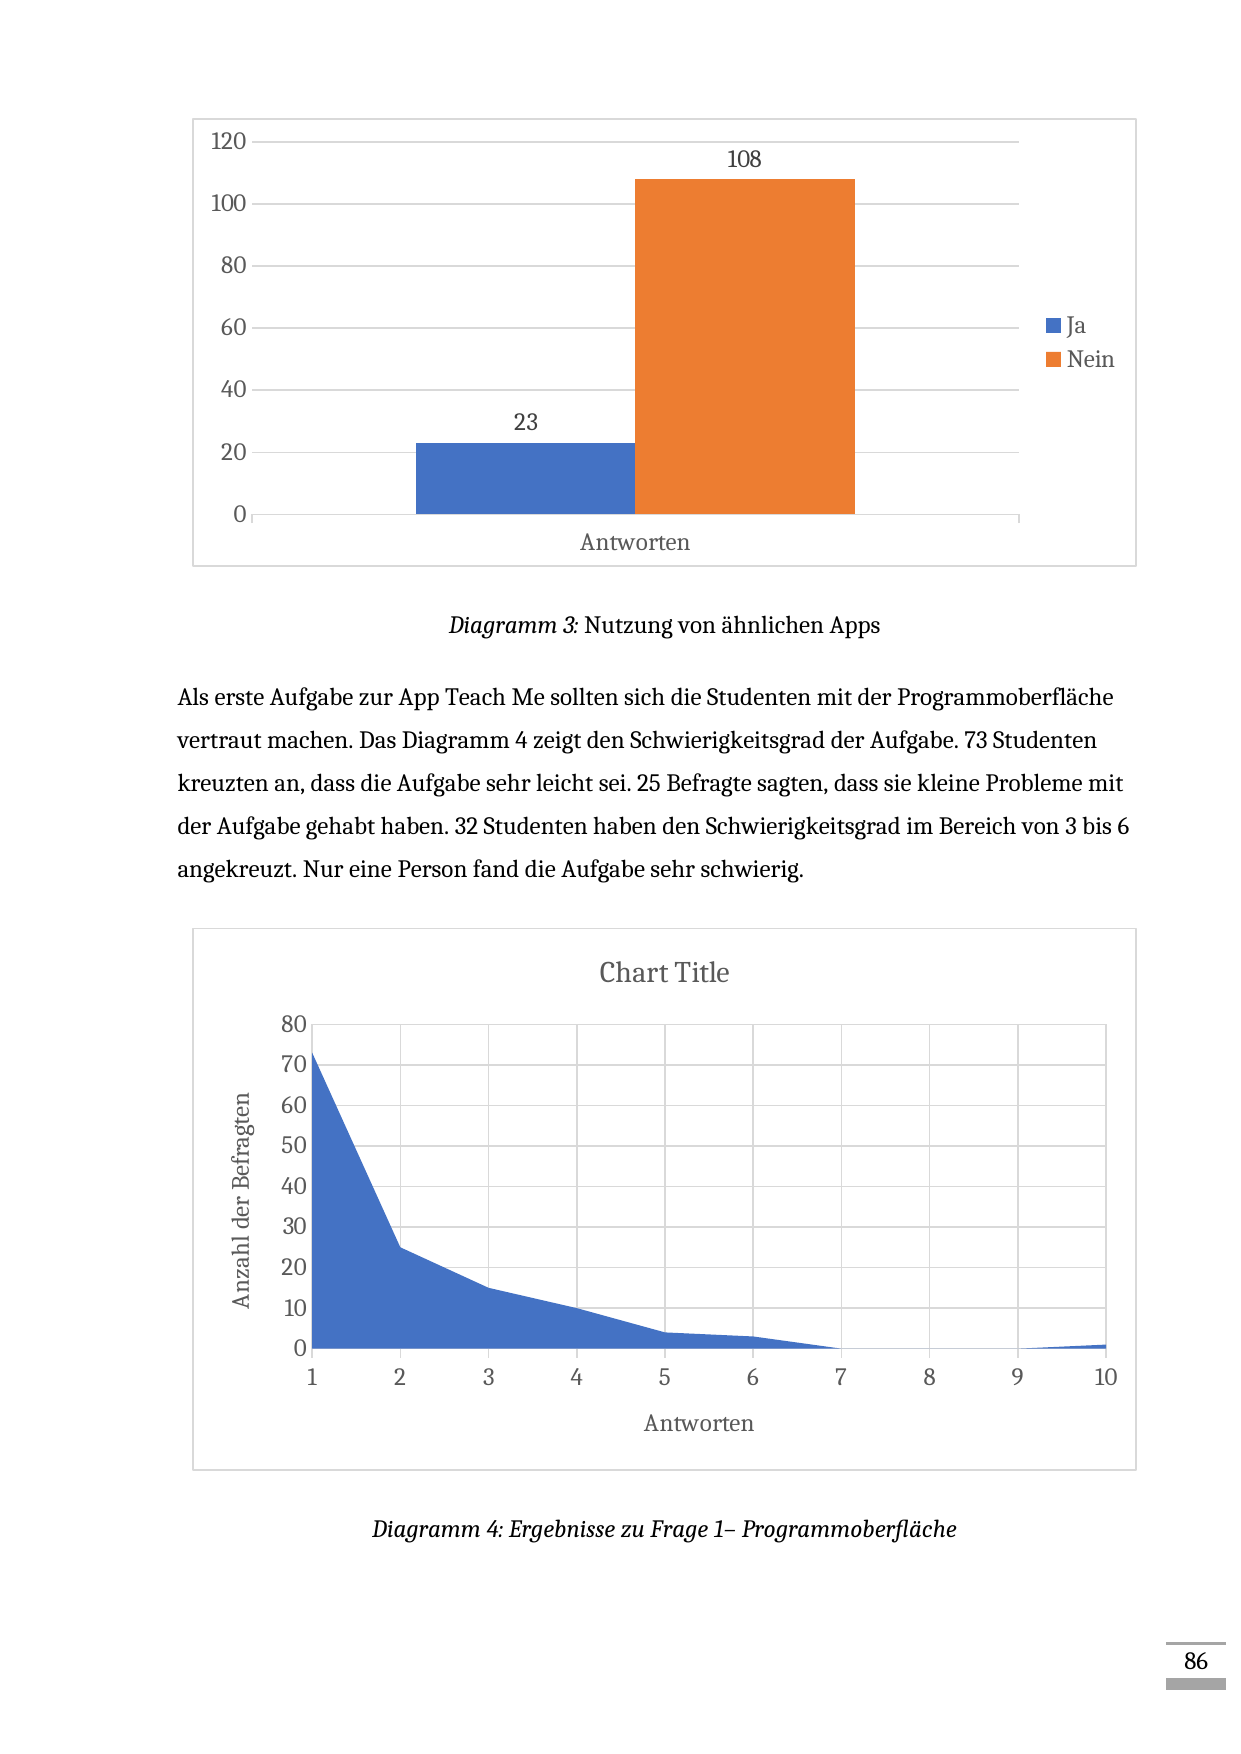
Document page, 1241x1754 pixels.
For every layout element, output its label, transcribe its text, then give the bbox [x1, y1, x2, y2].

text Diagramm 4: Ergebnisse zu Frage 1– Programmoberfläche [177, 1514, 1152, 1543]
text Als erste Aufgabe zur App Teach Me sollten sich die Studenten mit der Programmoberfläche vertraut machen. Das Diagramm 4 zeigt den Schwierigkeitsgrad der Aufgabe. 73 Studenten kreuzten an, dass die Aufgabe sehr leicht sei. 25 Befragte sagten, dass sie kleine Probleme mit der Aufgabe gehabt haben. 32 Studenten haben den Schwierigkeitsgrad im Bereich von 3 bis 6 angekreuzt. Nur eine Person fand die Aufgabe sehr schwierig. [177, 683, 1152, 884]
text Diagramm 3: Nutzung von ähnlichen Apps [177, 611, 1152, 639]
